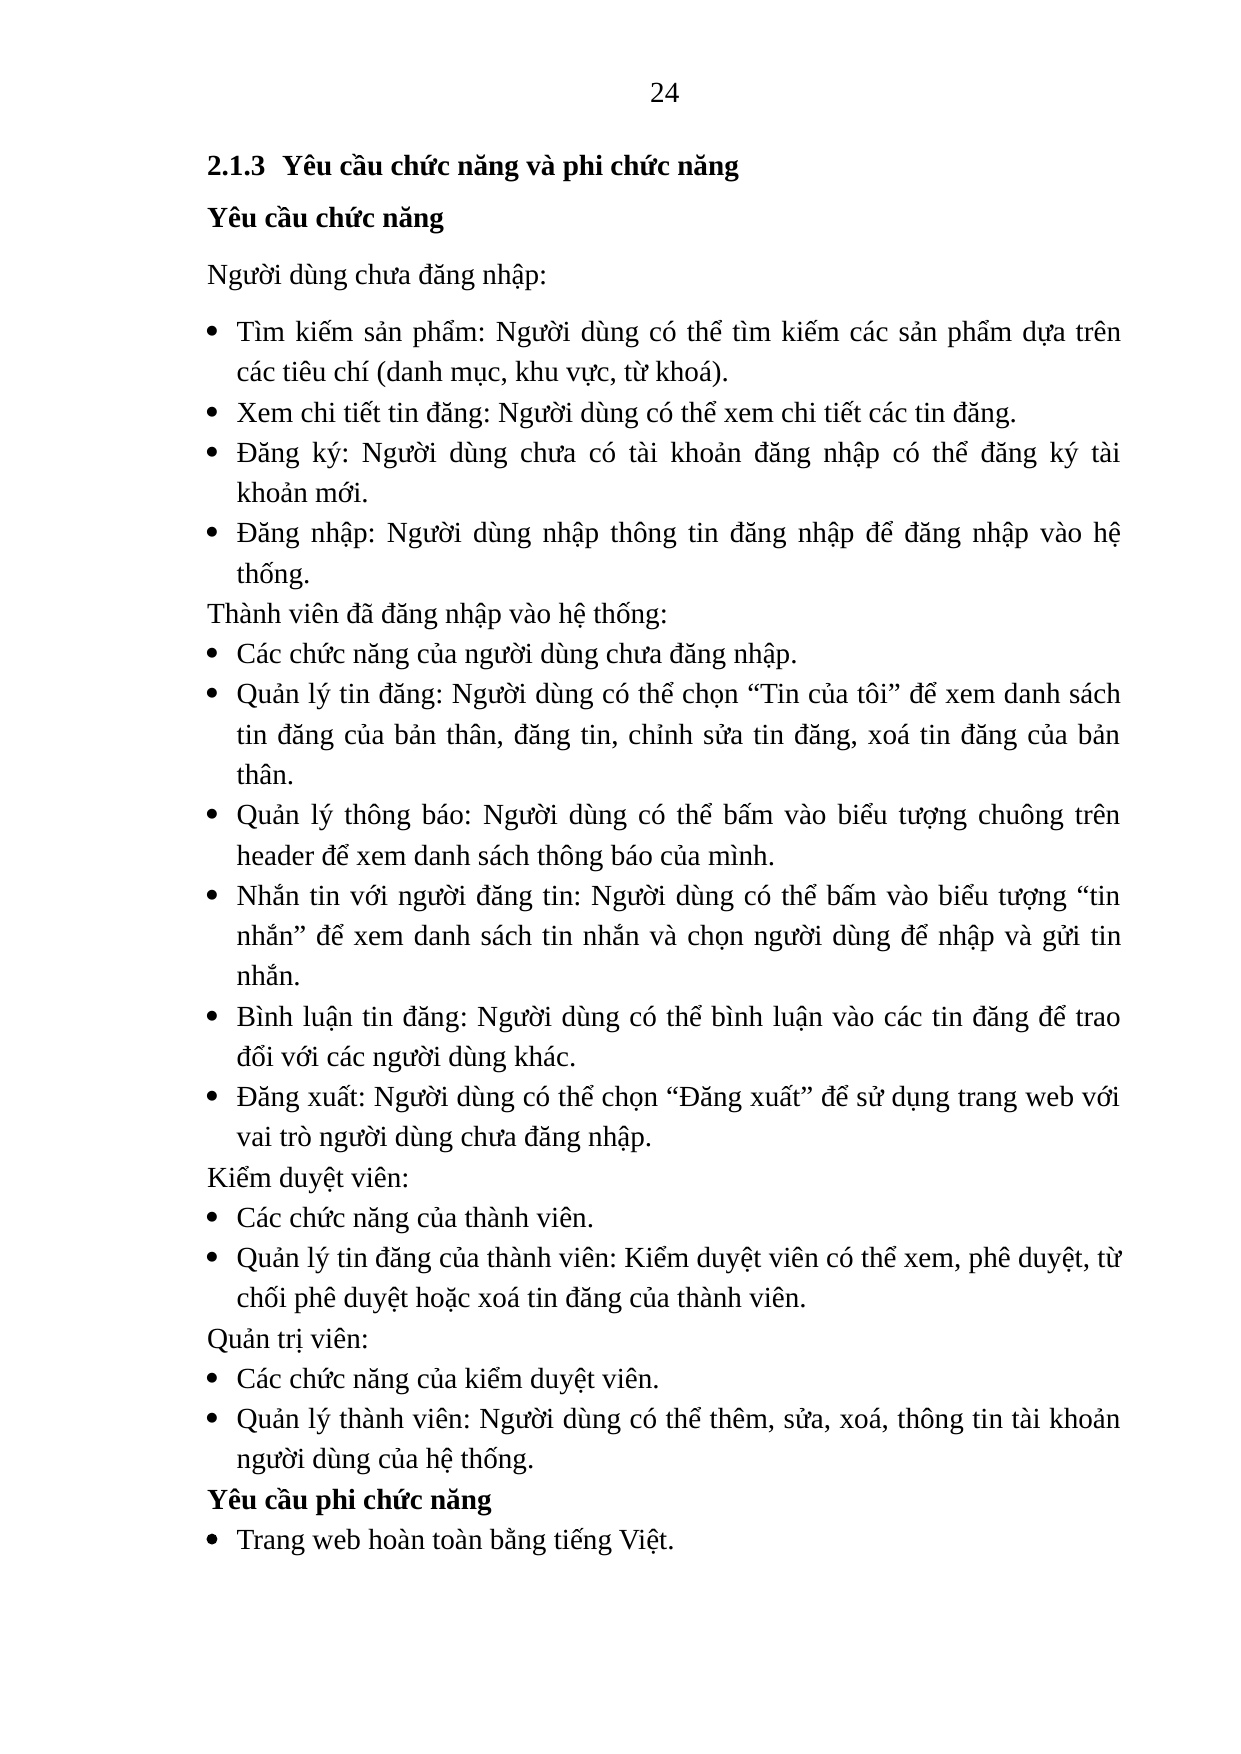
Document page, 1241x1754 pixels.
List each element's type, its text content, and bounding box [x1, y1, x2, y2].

list Bình luận tin đăng: Người dùng có thể bình luận vào các tin đăng để trao đổi với các người dùng khác. [207, 999, 1122, 1072]
text Kiểm duyệt viên: [207, 1160, 1122, 1193]
list Quản lý thành viên: Người dùng có thể thêm, sửa, xoá, thông tin tài khoản người dùng của hệ thống. [207, 1401, 1122, 1475]
list Đăng ký: Người dùng chưa có tài khoản đăng nhập có thể đăng ký tài khoản mới. [207, 435, 1122, 509]
text Yêu cầu chức năng [207, 201, 1122, 234]
text Thành viên đã đăng nhập vào hệ thống: [207, 596, 1122, 630]
text Yêu cầu phi chức năng [207, 1482, 1122, 1515]
list Xem chi tiết tin đăng: Người dùng có thể xem chi tiết các tin đăng. [207, 395, 1122, 428]
list Yêu cầu chức năng và phi chức năng [207, 148, 1122, 181]
list Các chức năng của thành viên. [207, 1200, 1122, 1233]
list Quản lý tin đăng: Người dùng có thể chọn “Tin của tôi” để xem danh sách tin đăng của bản thân, đăng tin, chỉnh sửa tin đăng, xoá tin đăng của bản thân. [207, 677, 1122, 791]
list Quản lý tin đăng của thành viên: Kiểm duyệt viên có thể xem, phê duyệt, từ chối phê duyệt hoặc xoá tin đăng của thành viên. [207, 1240, 1122, 1314]
text Người dùng chưa đăng nhập: [207, 257, 1122, 291]
list Các chức năng của kiểm duyệt viên. [207, 1361, 1122, 1394]
list Đăng nhập: Người dùng nhập thông tin đăng nhập để đăng nhập vào hệ thống. [207, 516, 1122, 589]
list Các chức năng của người dùng chưa đăng nhập. [207, 636, 1122, 670]
list Trang web hoàn toàn bằng tiếng Việt. [207, 1522, 1122, 1556]
text Quản trị viên: [207, 1321, 1122, 1354]
list Quản lý thông báo: Người dùng có thể bấm vào biểu tượng chuông trên header để xem danh sách thông báo của mình. [207, 797, 1122, 871]
list Nhắn tin với người đăng tin: Người dùng có thể bấm vào biểu tượng “tin nhắn” để xem danh sách tin nhắn và chọn người dùng để nhập và gửi tin nhắn. [207, 878, 1122, 992]
list Tìm kiếm sản phẩm: Người dùng có thể tìm kiếm các sản phẩm dựa trên các tiêu chí (danh mục, khu vực, từ khoá). [207, 314, 1122, 388]
list Đăng xuất: Người dùng có thể chọn “Đăng xuất” để sử dụng trang web với vai trò người dùng chưa đăng nhập. [207, 1079, 1122, 1153]
